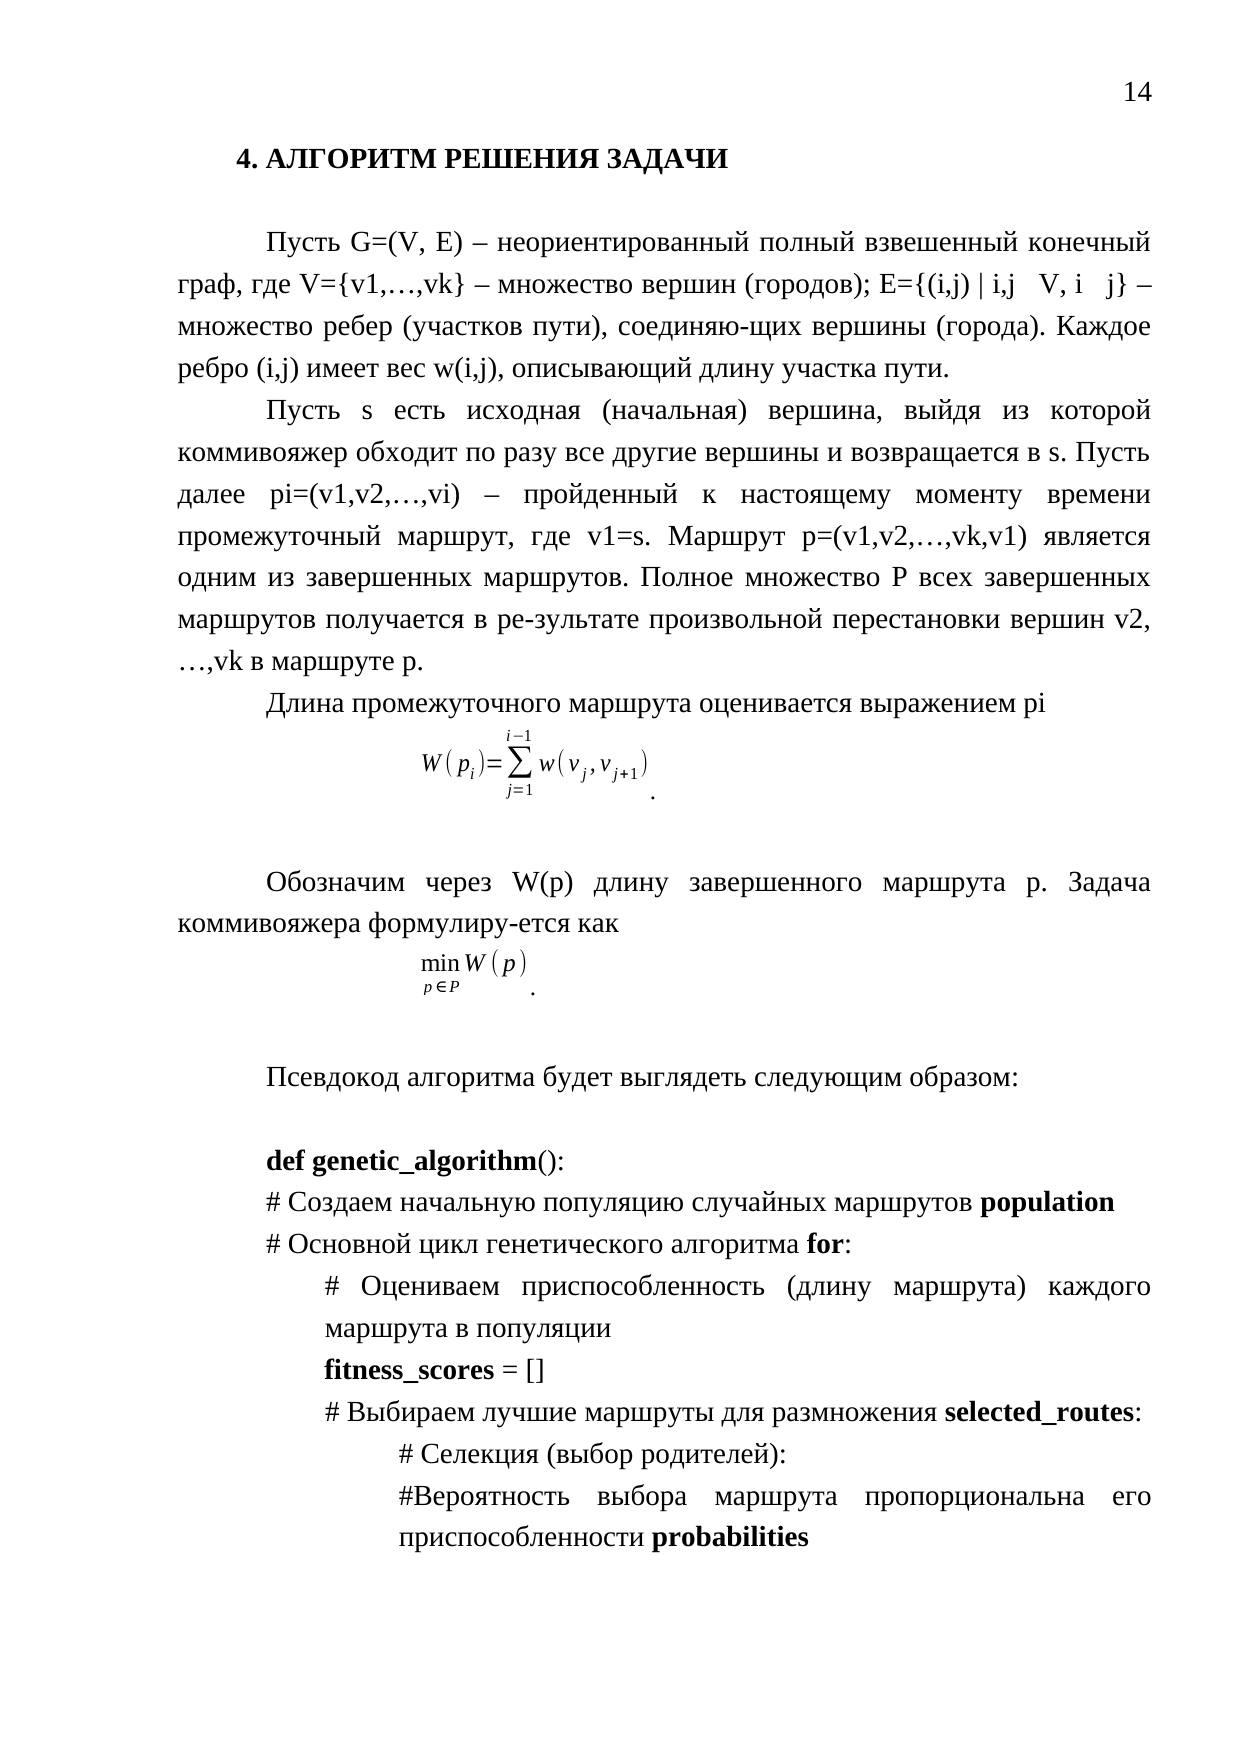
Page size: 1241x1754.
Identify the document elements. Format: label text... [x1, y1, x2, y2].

text Псевдокод алгоритма будет выглядеть следующим образом: [177, 1059, 1152, 1092]
text # Оцениваем приспособленность (длину маршрута) каждого маршрута в популяции [324, 1268, 1152, 1344]
text def genetic_algorithm(): [177, 1143, 1152, 1176]
text fitness_scores = [] [177, 1352, 1152, 1386]
text Длина промежуточного маршрута оценивается выражением pi [177, 685, 1152, 719]
text . [177, 947, 1152, 1000]
text # Основной цикл генетического алгоритма for: [177, 1226, 1152, 1260]
text Пусть s есть исходная (начальная) вершина, выйдя из которой коммивояжер обходит по разу все другие вершины и возвращается в s. Пусть далее pi=(v1,v2,…,vi) – пройденный к настоящему моменту времени промежуточный маршрут, где v1=s. Маршрут p=(v1,v2,…,vk,v1) является одним из завершенных маршрутов. Полное множество P всех завершенных маршрутов получается в ре-зультате произвольной перестановки вершин v2,…,vk в маршруте p. [177, 392, 1152, 677]
text # Селекция (выбор родителей): [177, 1436, 1152, 1469]
text Пусть G=(V, E) – неориентированный полный взвешенный конечный граф, где V={v1,…,vk} – множество вершин (городов); E={(i,j) | i,jV, ij} – множество ребер (участков пути), соединяю-щих вершины (города). Каждое ребро (i,j) имеет вес w(i,j), описывающий длину участка пути. [177, 224, 1152, 384]
subtitle АЛГОРИТМ РЕШЕНИЯ ЗАДАЧИ [207, 141, 1152, 174]
text Обозначим через W(p) длину завершенного маршрута p. Задача коммивояжера формулиру-ется как [177, 864, 1152, 939]
text . [177, 727, 1152, 805]
text # Создаем начальную популяцию случайных маршрутов population [177, 1184, 1152, 1218]
text #Вероятность выбора маршрута пропорциональна его приспособленности probabilities [398, 1478, 1152, 1553]
text # Выбираем лучшие маршруты для размножения selected_routes: [177, 1394, 1152, 1427]
